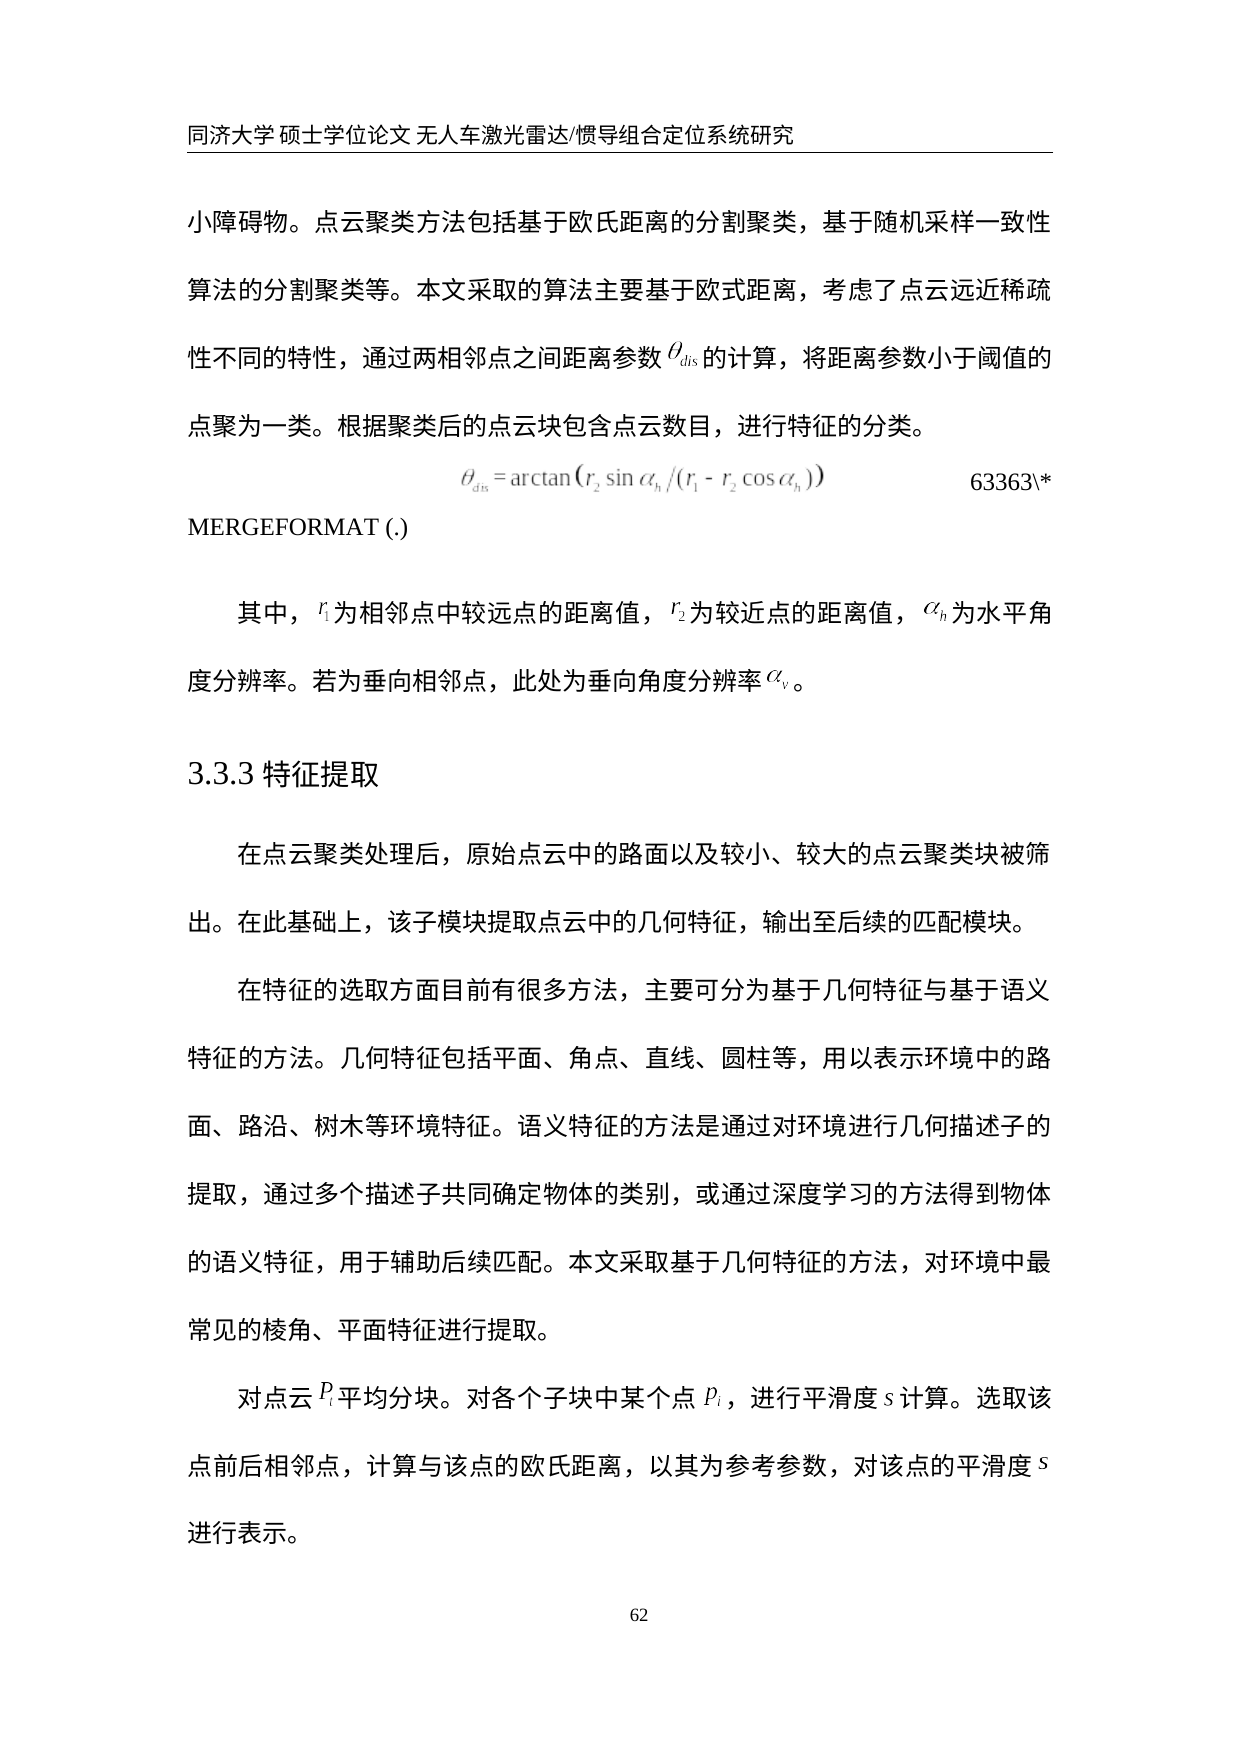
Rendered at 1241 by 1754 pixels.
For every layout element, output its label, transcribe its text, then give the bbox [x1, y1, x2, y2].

text 3.3.3 特征提取 [187, 738, 1053, 806]
text 在点云聚类处理后，原始点云中的路面以及较小、较大的点云聚类块被筛出。在此基础上，该子模块提取点云中的几何特征，输出至后续的匹配模块。 [187, 819, 1053, 955]
text 在特征的选取方面目前有很多方法，主要可分为基于几何特征与基于语义特征的方法。几何特征包括平面、角点、直线、圆柱等，用以表示环境中的路面、路沿、树木等环境特征。语义特征的方法是通过对环境进行几何描述子的提取，通过多个描述子共同确定物体的类别，或通过深度学习的方法得到物体的语义特征，用于辅助后续匹配。本文采取基于几何特征的方法，对环境中最常见的棱角、平面特征进行提取。 [187, 955, 1053, 1362]
text 对点云平均分块。对各个子块中某个点，进行平滑度计算。选取该点前后相邻点，计算与该点的欧氏距离，以其为参考参数，对该点的平滑度进行表示。 [187, 1362, 1053, 1566]
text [187, 186, 1053, 458]
text 其中，为相邻点中较远点的距离值，为较近点的距离值，为水平角度分辨率。若为垂向相邻点，此处为垂向角度分辨率。 [187, 578, 1053, 713]
